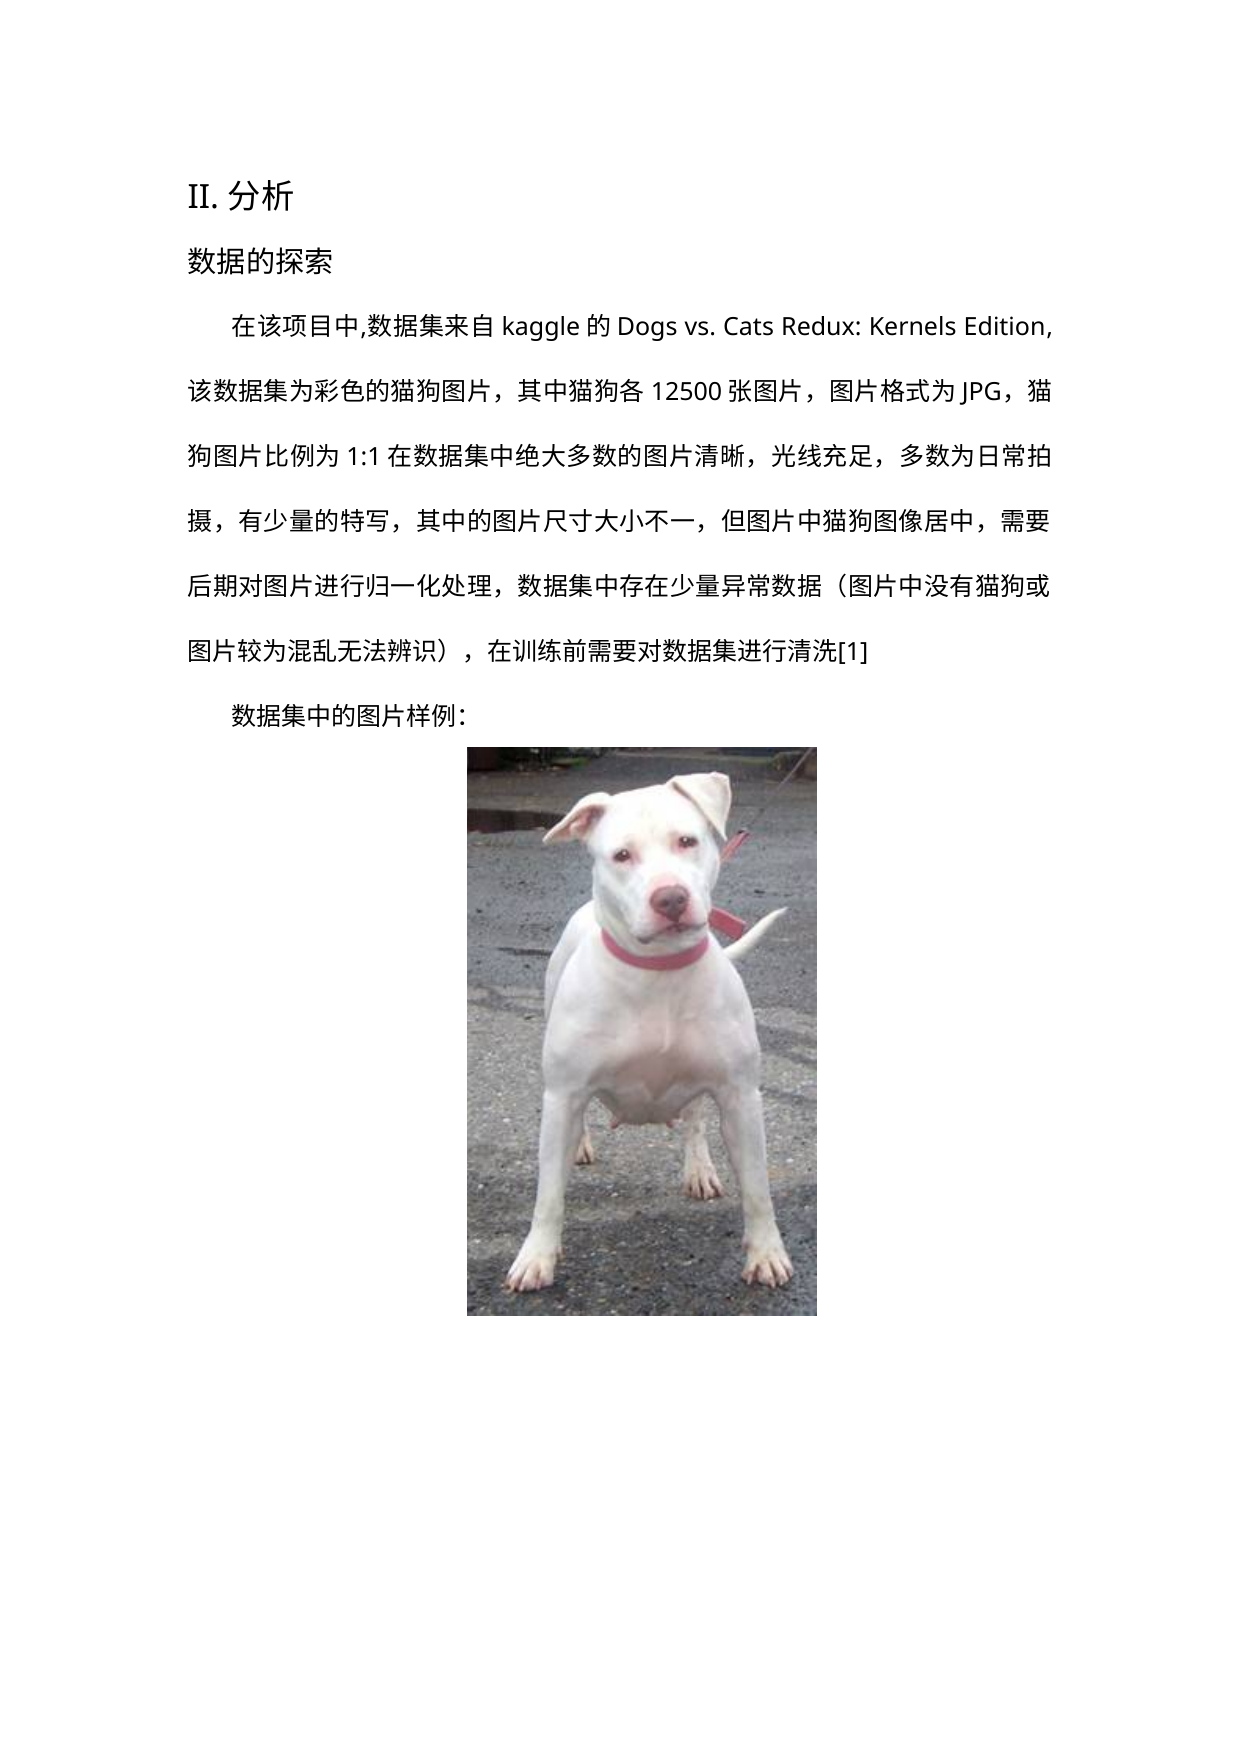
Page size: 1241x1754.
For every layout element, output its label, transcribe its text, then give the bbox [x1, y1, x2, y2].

picture [467, 747, 817, 1316]
text 在该项目中,数据集来自kaggle的Dogs vs. Cats Redux: Kernels Edition,该数据集为彩色的猫狗图片，其中猫狗各12500张图片，图片格式为JPG，猫狗图片比例为1:1在数据集中绝大多数的图片清晰，光线充足，多数为日常拍摄，有少量的特写，其中的图片尺寸大小不一，但图片中猫狗图像居中，需要后期对图片进行归一化处理，数据集中存在少量异常数据（图片中没有猫狗或图片较为混乱无法辨识），在训练前需要对数据集进行清洗[1] [187, 292, 1053, 682]
text II. 分析 [187, 162, 1053, 227]
text 数据的探索 [187, 227, 1053, 292]
text 数据集中的图片样例： [187, 682, 1053, 747]
